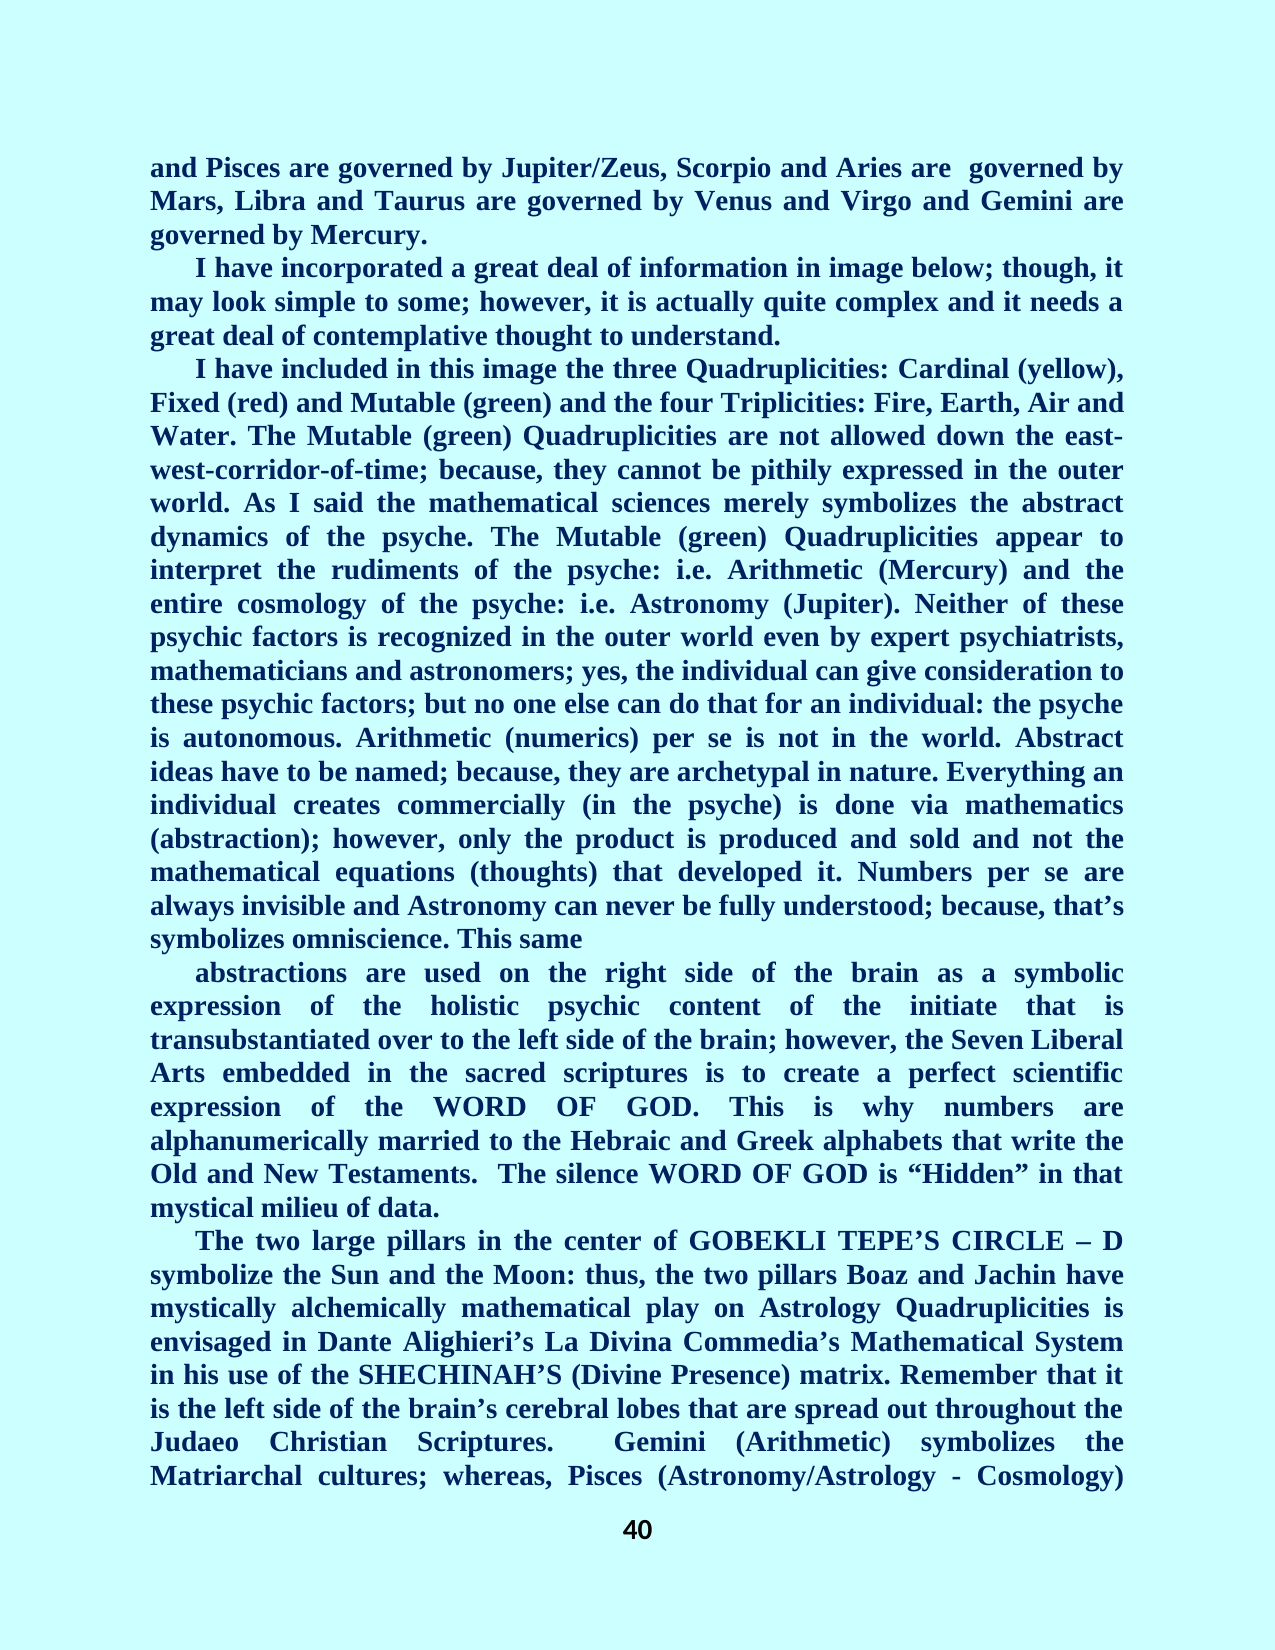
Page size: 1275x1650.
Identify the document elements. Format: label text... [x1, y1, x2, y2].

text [150, 1223, 1125, 1492]
text I have included in this image the three Quadruplicities: Cardinal (yellow), Fixed (red) and Mutable (green) and the four Triplicities: Fire, Earth, Air and Water. The Mutable (green) Quadruplicities are not allowed down the east-west-corridor-of-time; because, they cannot be pithily expressed in the outer world. As I said the mathematical sciences merely symbolizes the abstract dynamics of the psyche. The Mutable (green) Quadruplicities appear to interpret the rudiments of the psyche: i.e. Arithmetic (Mercury) and the entire cosmology of the psyche: i.e. Astronomy (Jupiter). Neither of these psychic factors is recognized in the outer world even by expert psychiatrists, mathematicians and astronomers; yes, the individual can give consideration to these psychic factors; but no one else can do that for an individual: the psyche is autonomous. Arithmetic (numerics) per se is not in the world. Abstract ideas have to be named; because, they are archetypal in nature. Everything an individual creates commercially (in the psyche) is done via mathematics (abstraction); however, only the product is produced and sold and not the mathematical equations (thoughts) that developed it. Numbers per se are always invisible and Astronomy can never be fully understood; because, that’s symbolizes omniscience. This same [150, 351, 1125, 955]
text I have incorporated a great deal of information in image below; though, it may look simple to some; however, it is actually quite complex and it needs a great deal of contemplative thought to understand. [150, 251, 1125, 351]
text abstractions are used on the right side of the brain as a symbolic expression of the holistic psychic content of the initiate that is transubstantiated over to the left side of the brain; however, the Seven Liberal Arts embedded in the sacred scriptures is to create a perfect scientific expression of the WORD OF GOD. This is why numbers are alphanumerically married to the Hebraic and Greek alphabets that write the Old and New Testaments. The silence WORD OF GOD is “Hidden” in that mystical milieu of data. [150, 955, 1125, 1223]
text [150, 150, 1125, 251]
